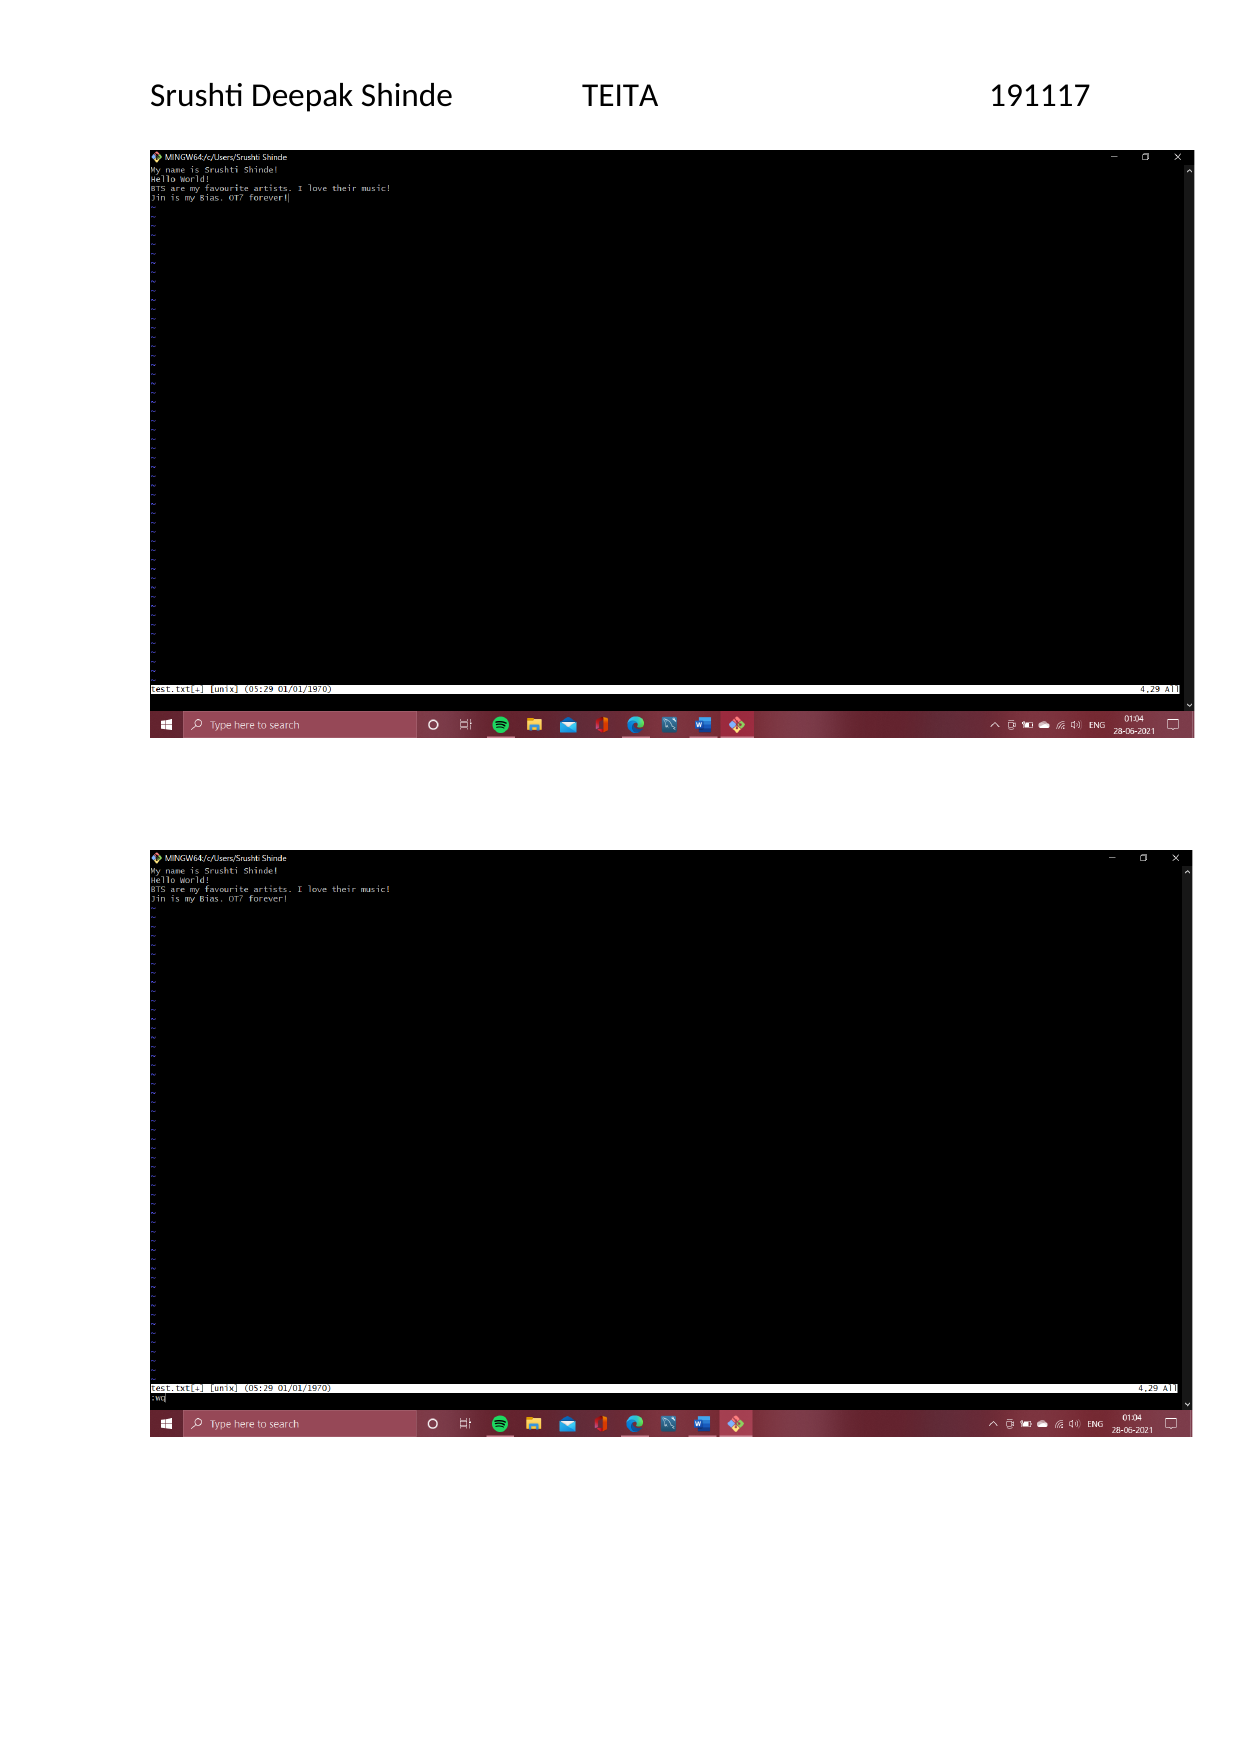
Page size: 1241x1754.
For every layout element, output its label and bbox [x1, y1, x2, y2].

picture [150, 850, 1193, 1437]
picture [150, 150, 1195, 738]
